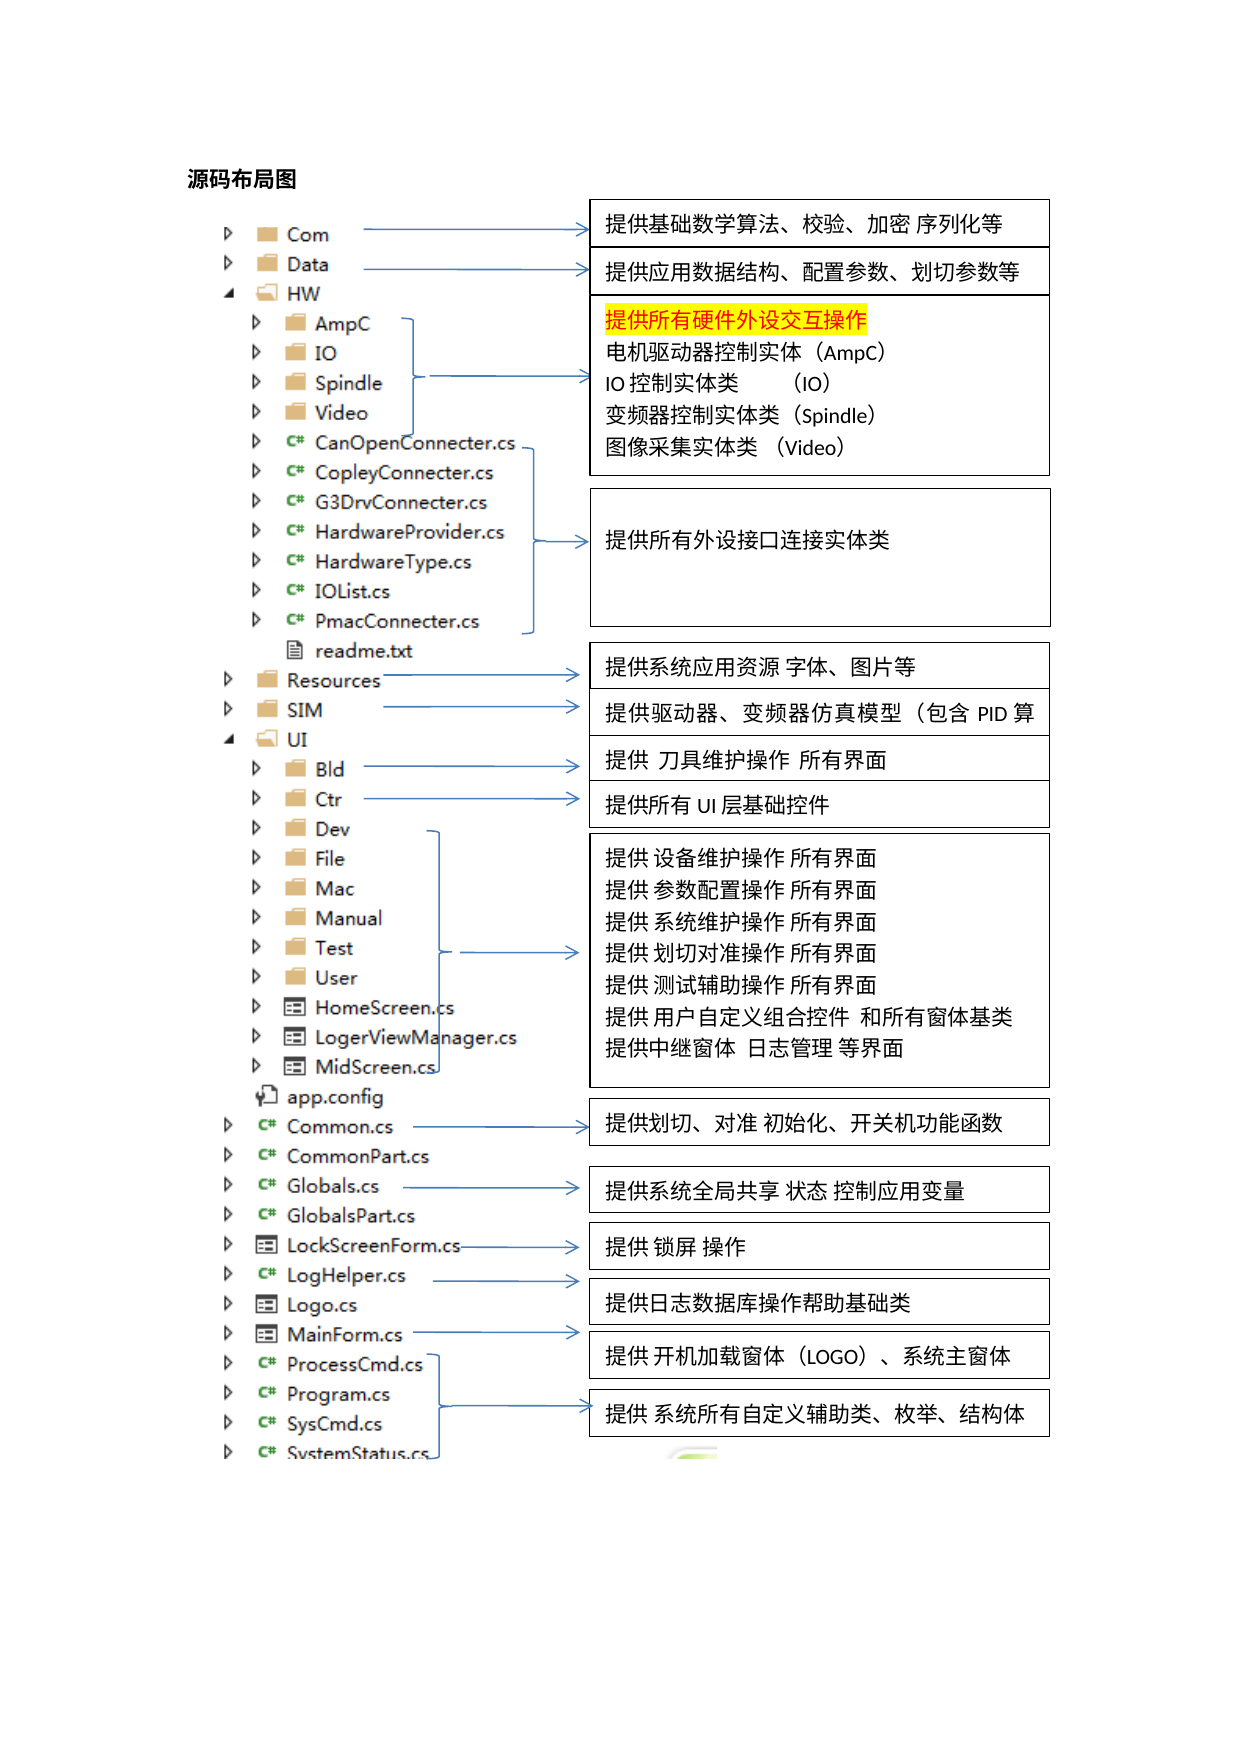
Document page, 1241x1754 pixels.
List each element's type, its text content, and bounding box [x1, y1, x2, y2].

text 源码布局图 [187, 162, 1053, 194]
picture [439, 1407, 718, 1459]
picture [187, 227, 718, 1459]
